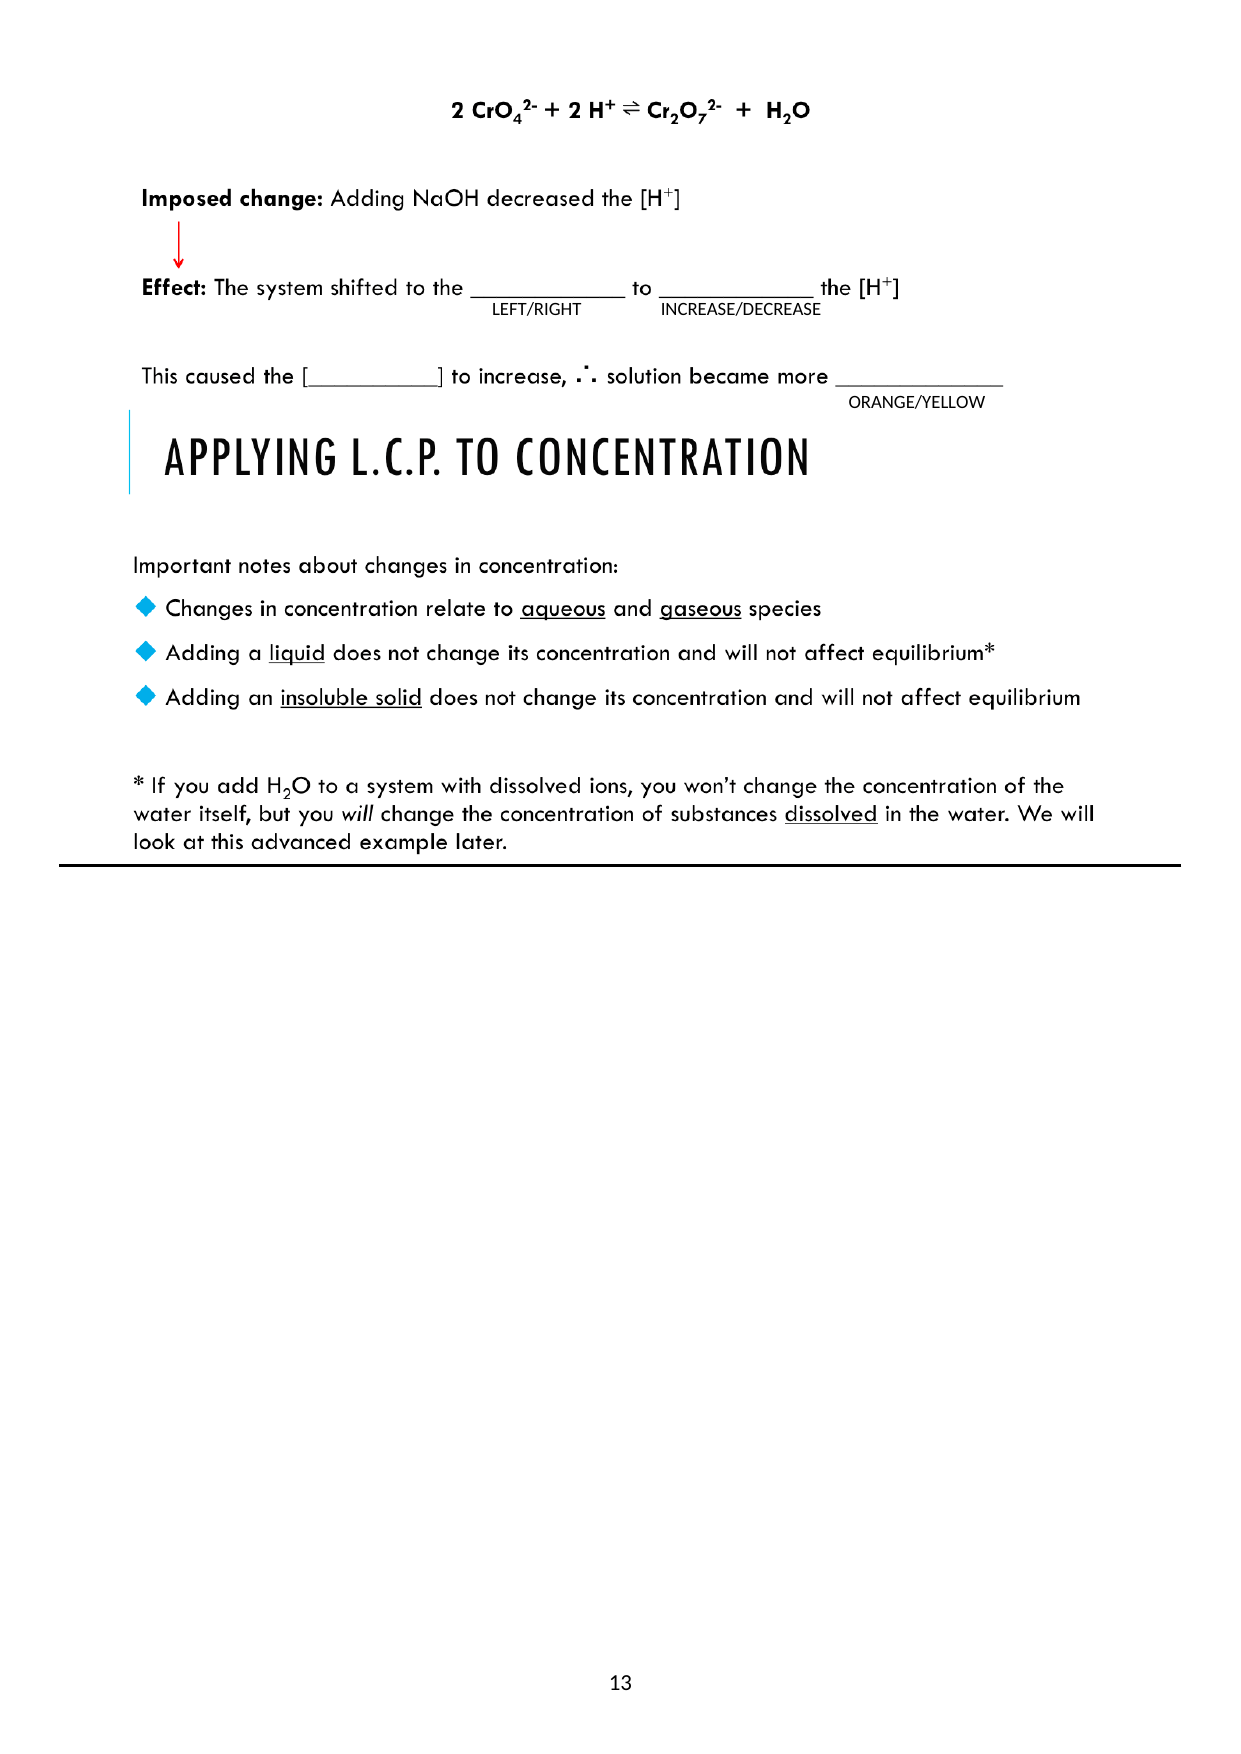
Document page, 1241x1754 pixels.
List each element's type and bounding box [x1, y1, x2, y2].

picture [59, 402, 1182, 863]
picture [850, 402, 858, 407]
picture [958, 402, 966, 407]
picture [59, 88, 1182, 401]
